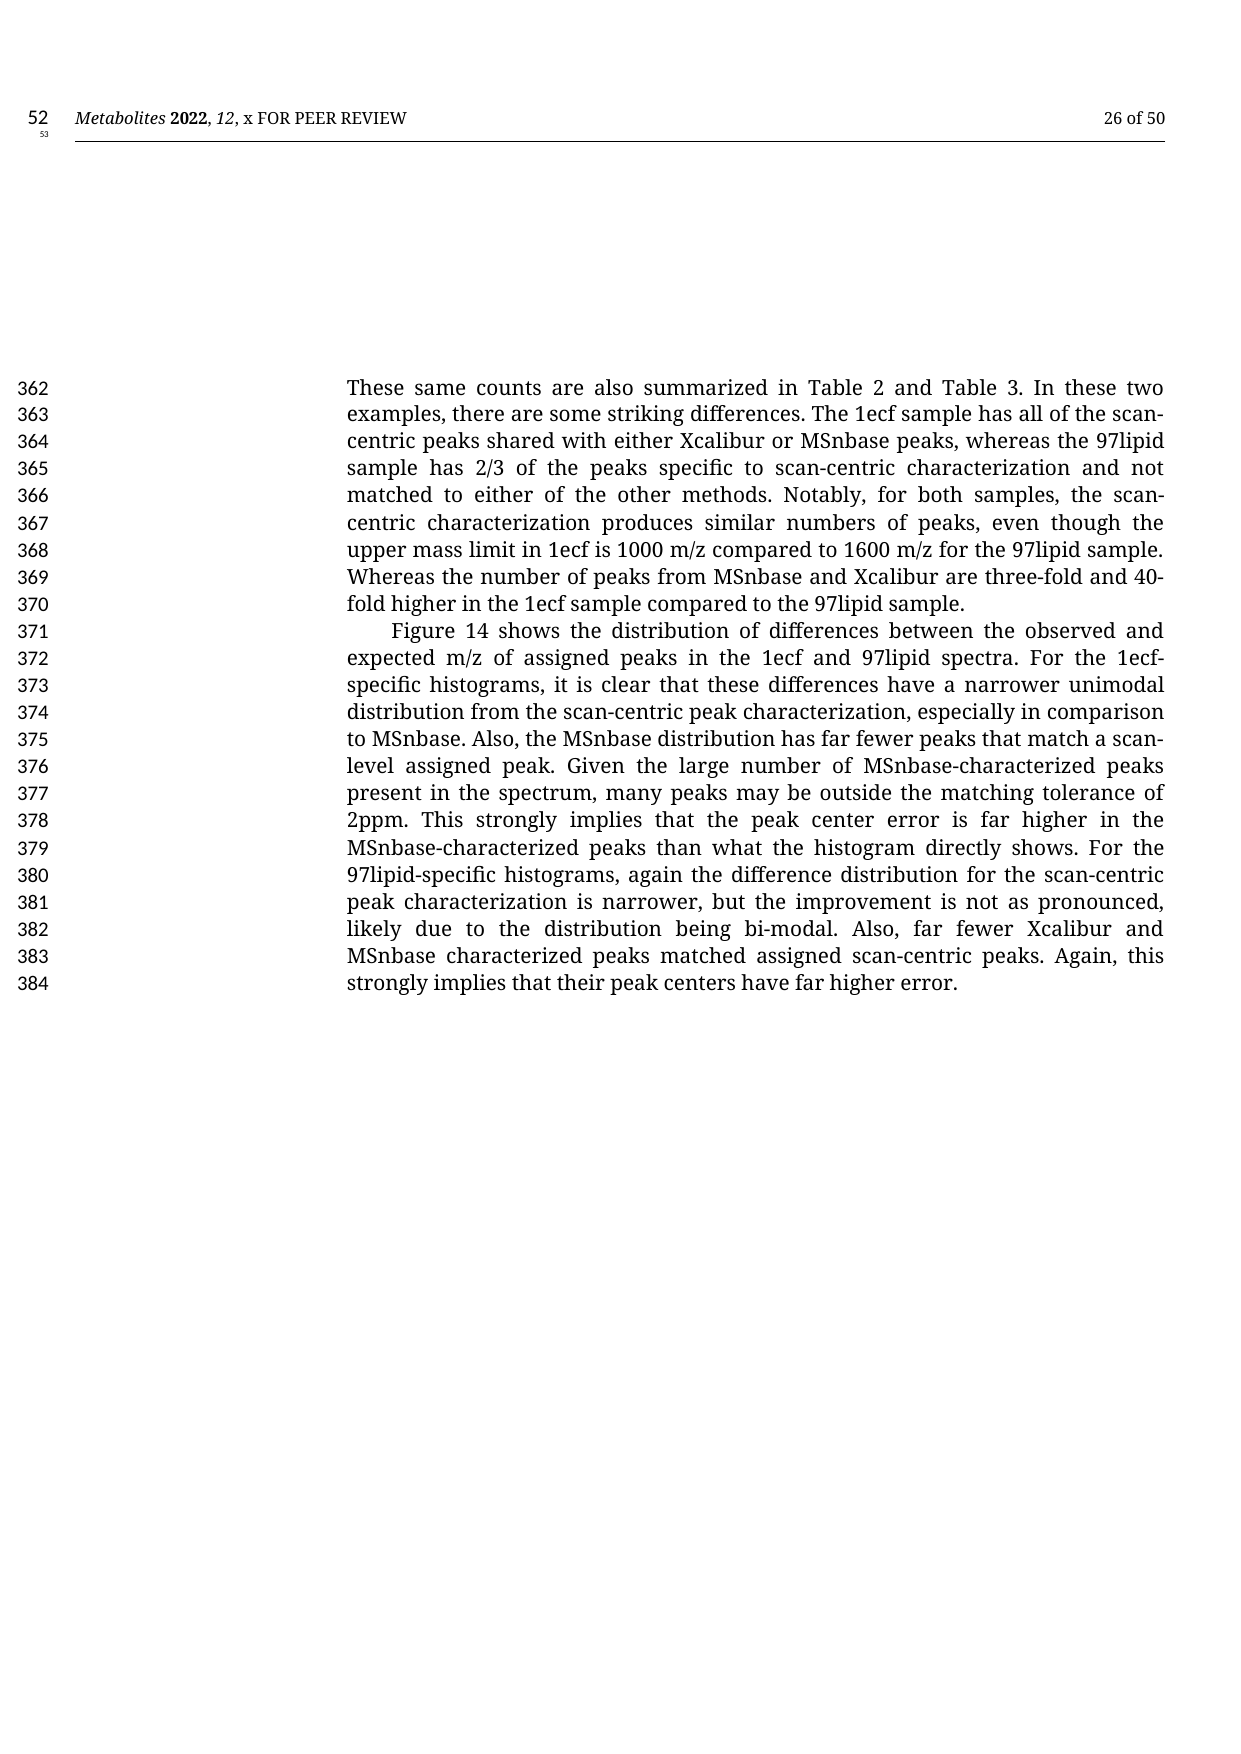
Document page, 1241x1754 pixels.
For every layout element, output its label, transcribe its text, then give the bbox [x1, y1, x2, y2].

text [347, 374, 1165, 617]
text Figure 14 shows the distribution of differences between the observed and expected m/z of assigned peaks in the 1ecf and 97lipid spectra. For the 1ecf-specific histograms, it is clear that these differences have a narrower unimodal distribution from the scan-centric peak characterization, especially in comparison to MSnbase. Also, the MSnbase distribution has far fewer peaks that match a scan-level assigned peak. Given the large number of MSnbase-characterized peaks present in the spectrum, many peaks may be outside the matching tolerance of 2ppm. This strongly implies that the peak center error is far higher in the MSnbase-characterized peaks than what the histogram directly shows. For the 97lipid-specific histograms, again the difference distribution for the scan-centric peak characterization is narrower, but the improvement is not as pronounced, likely due to the distribution being bi-modal. Also, far fewer Xcalibur and MSnbase characterized peaks matched assigned scan-centric peaks. Again, this strongly implies that their peak centers have far higher error. [347, 617, 1165, 996]
